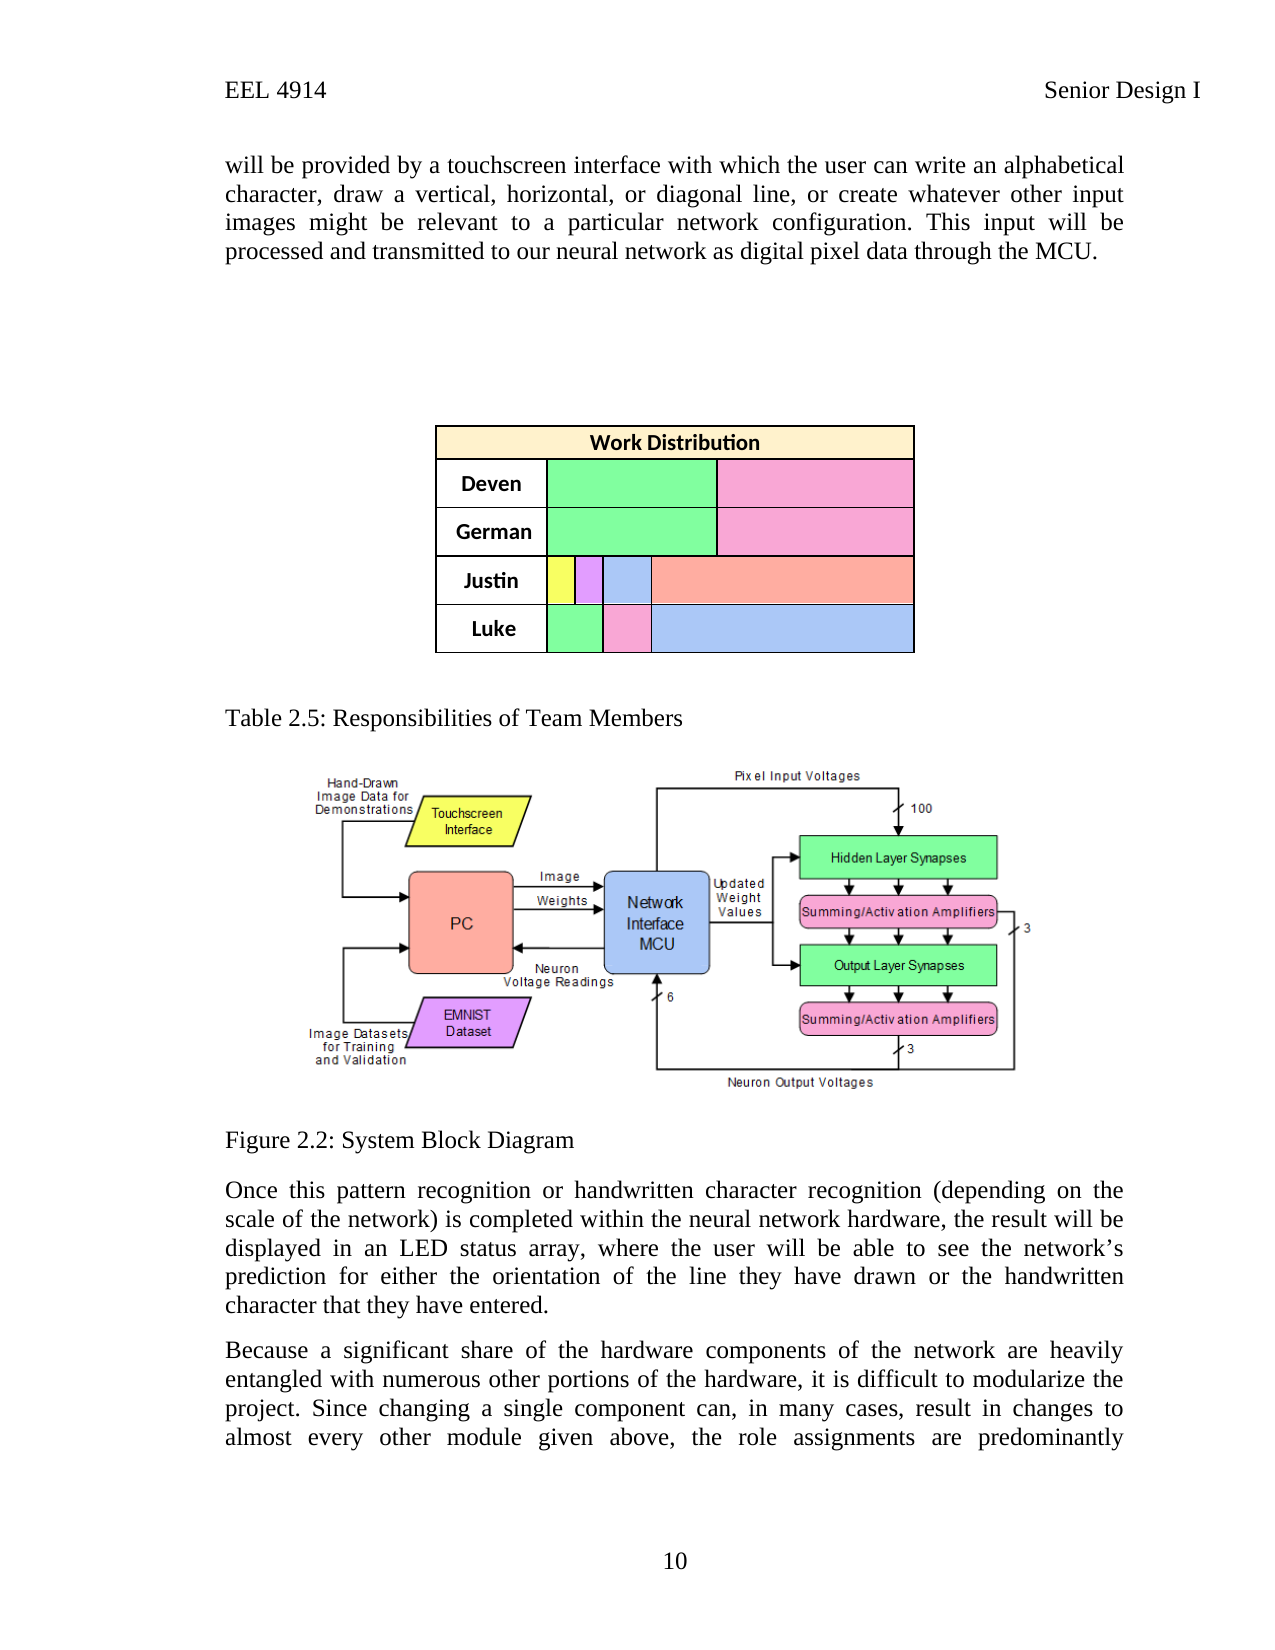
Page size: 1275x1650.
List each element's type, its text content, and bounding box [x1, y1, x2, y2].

table_cell Deven​ [437, 460, 546, 507]
table_cell ​ [604, 605, 651, 652]
table_header Work Distribution​ [437, 427, 913, 458]
table_cell Justin​ [437, 557, 546, 603]
picture [300, 752, 1050, 1109]
table_cell Luke​ [437, 605, 546, 652]
table_cell ​ [548, 605, 602, 652]
table_cell German​ [437, 508, 546, 555]
table_cell ​ [718, 508, 913, 555]
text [225, 150, 1125, 265]
table_cell ​ [718, 460, 913, 507]
table_cell ​ [548, 557, 574, 603]
table_cell ​ [548, 460, 716, 507]
table_cell ​ [652, 557, 913, 603]
table_cell ​ [652, 605, 913, 652]
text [225, 1336, 1125, 1451]
table_cell ​ [576, 557, 602, 603]
table_cell ​ [548, 508, 716, 555]
table_cell ​ [604, 557, 651, 603]
text Once this pattern recognition or handwritten character recognition (depending on the scale of the network) is completed within the neural network hardware, the result will be displayed in an LED status array, where the user will be able to see the network’s prediction for either the orientation of the line they have drawn or the handwritten character that they have entered. [225, 1175, 1125, 1319]
